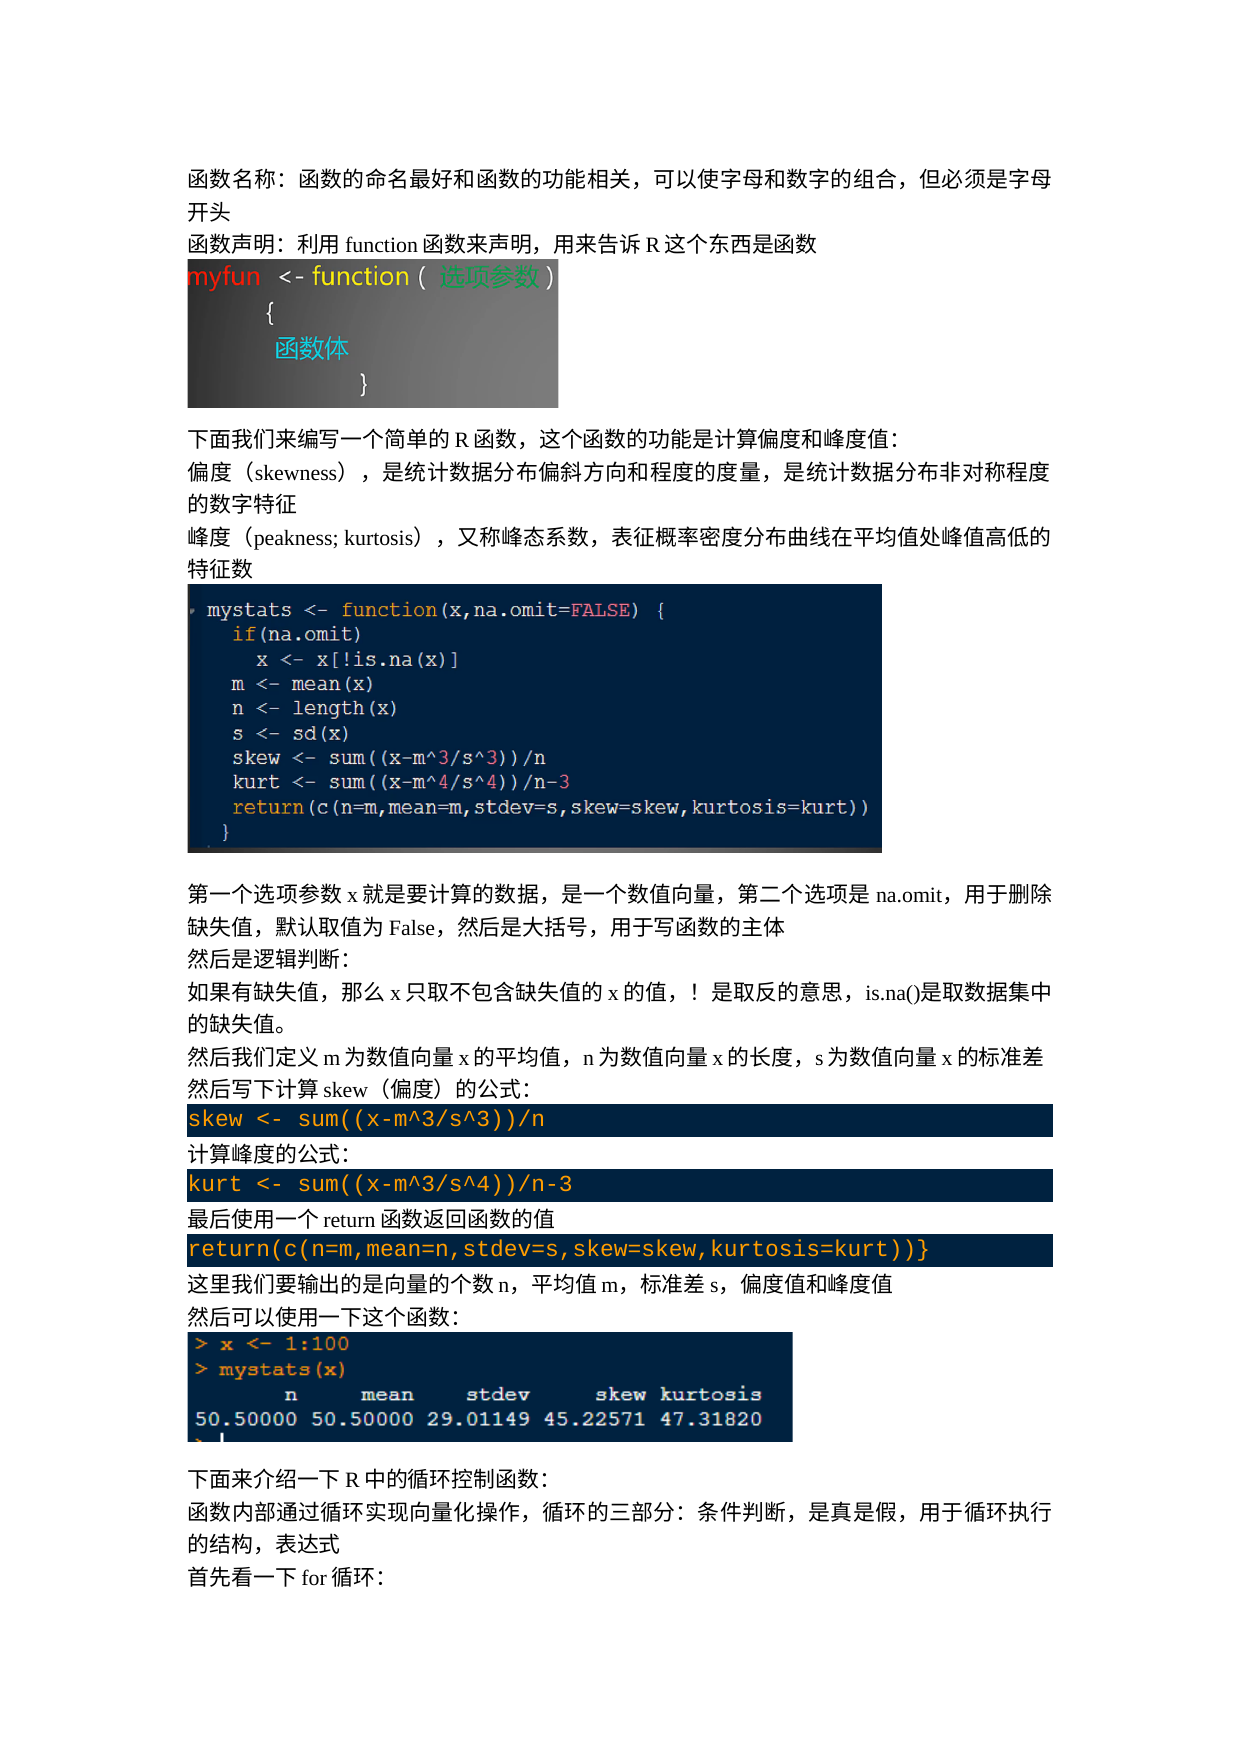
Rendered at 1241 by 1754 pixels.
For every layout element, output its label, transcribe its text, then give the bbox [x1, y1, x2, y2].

text 函数声明：利用function函数来声明，用来告诉R这个东西是函数 [187, 227, 1053, 259]
text 函数内部通过循环实现向量化操作，循环的三部分：条件判断，是真是假，用于循环执行的结构，表达式 [187, 1494, 1053, 1559]
text 这里我们要输出的是向量的个数n，平均值m，标准差s，偏度值和峰度值 [187, 1267, 1053, 1299]
text 峰度（peakness; kurtosis），又称峰态系数，表征概率密度分布曲线在平均值处峰值高低的特征数 [187, 519, 1053, 584]
picture [187, 259, 559, 408]
text 下面我们来编写一个简单的R函数，这个函数的功能是计算偏度和峰度值： [187, 422, 1053, 454]
text 偏度（skewness），是统计数据分布偏斜方向和程度的度量，是统计数据分布非对称程度的数字特征 [187, 454, 1053, 519]
text 然后我们定义m为数值向量x的平均值，n为数值向量x的长度，s为数值向量x的标准差 [187, 1039, 1053, 1072]
text 计算峰度的公式： [187, 1137, 1053, 1169]
text skew <- sum((x-m^3/s^3))/n [187, 1104, 1053, 1137]
picture [187, 1332, 793, 1442]
text 然后写下计算skew（偏度）的公式： [187, 1072, 1053, 1104]
text kurt <- sum((x-m^3/s^4))/n-3 [187, 1169, 1053, 1202]
text 首先看一下for循环： [187, 1559, 1053, 1592]
text 第一个选项参数x就是要计算的数据，是一个数值向量，第二个选项是na.omit，用于删除缺失值，默认取值为False，然后是大括号，用于写函数的主体 [187, 877, 1053, 942]
text 然后是逻辑判断： [187, 942, 1053, 974]
picture [187, 584, 882, 853]
text 最后使用一个return函数返回函数的值 [187, 1202, 1053, 1234]
text 函数名称：函数的命名最好和函数的功能相关，可以使字母和数字的组合，但必须是字母开头 [187, 162, 1053, 227]
text return(c(n=m,mean=n,stdev=s,skew=skew,kurtosis=kurt))} [187, 1234, 1053, 1267]
text 下面来介绍一下R中的循环控制函数： [187, 1462, 1053, 1494]
text 如果有缺失值，那么x只取不包含缺失值的x的值，！是取反的意思，is.na()是取数据集中的缺失值。 [187, 974, 1053, 1039]
text 然后可以使用一下这个函数： [187, 1299, 1053, 1332]
